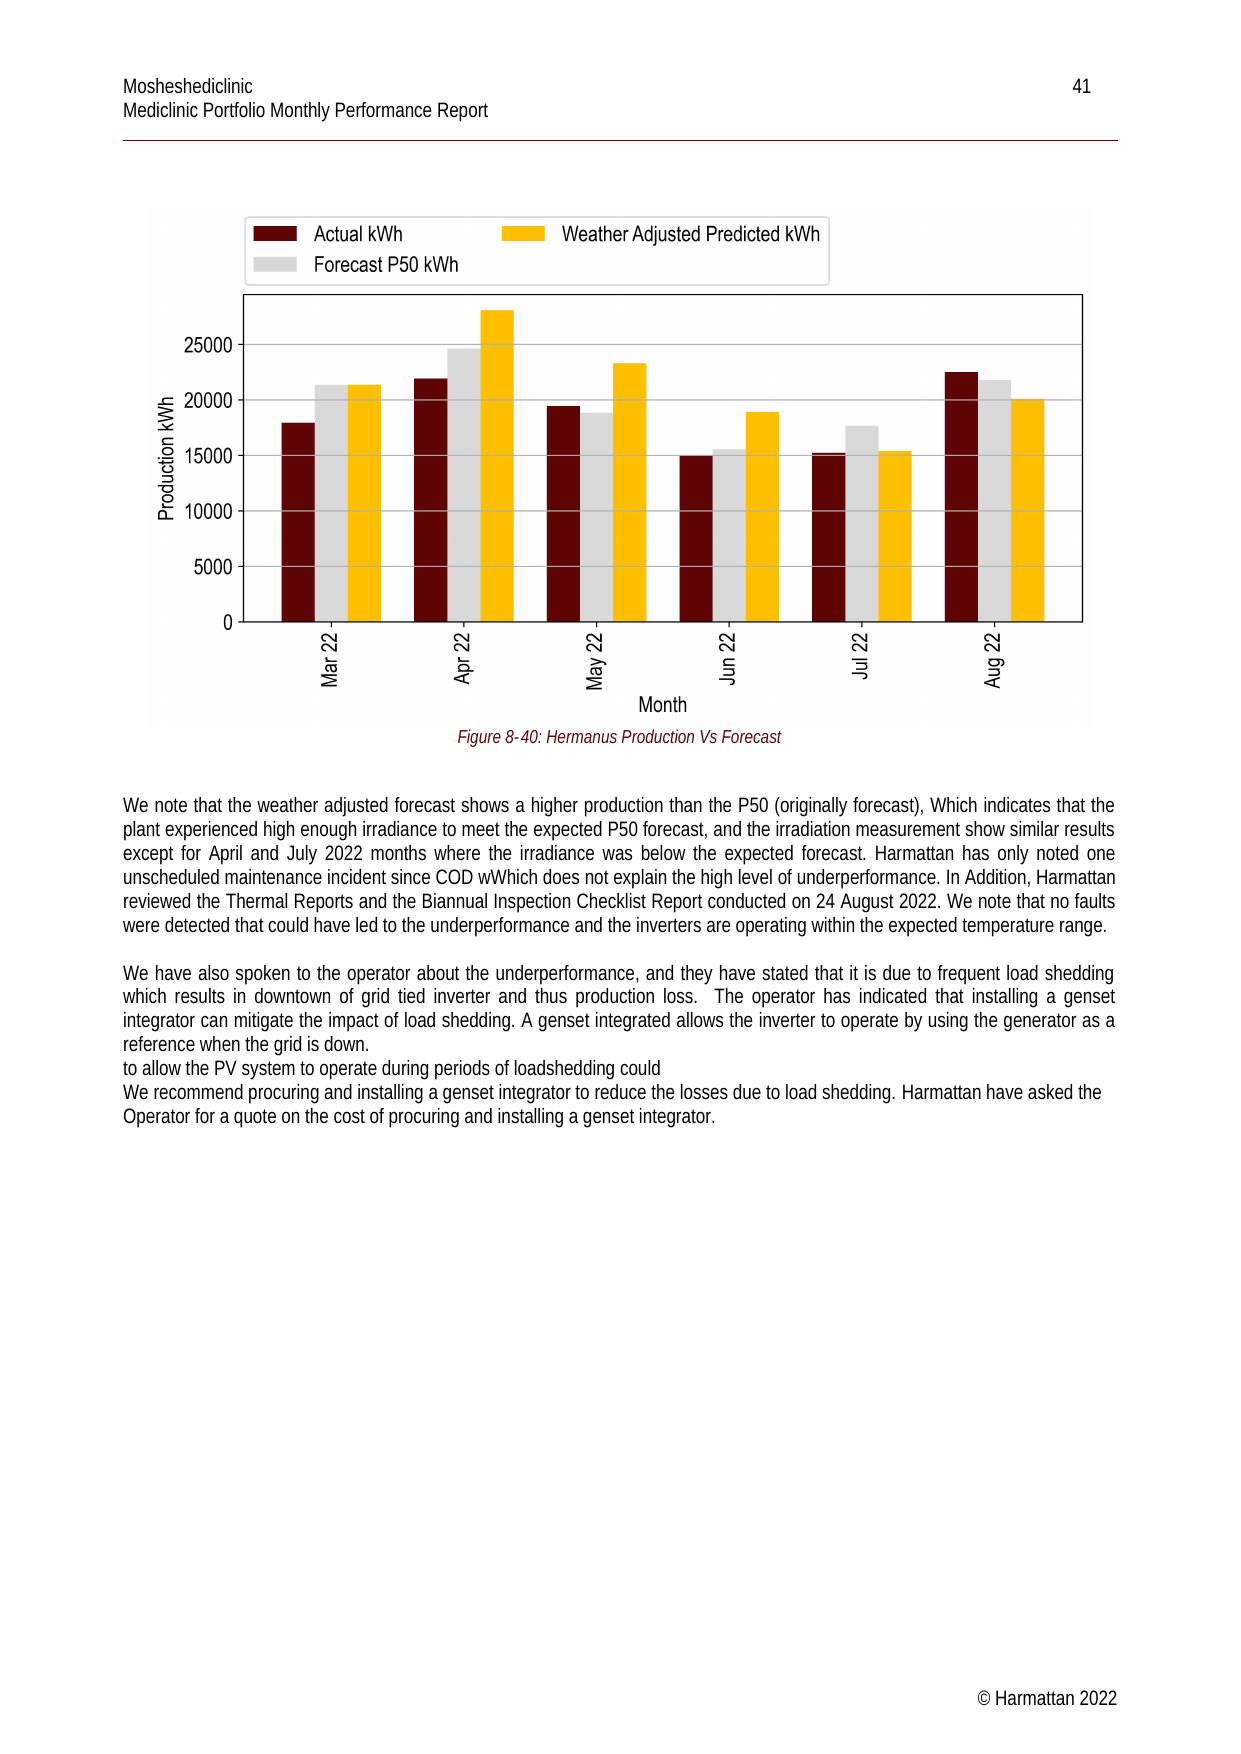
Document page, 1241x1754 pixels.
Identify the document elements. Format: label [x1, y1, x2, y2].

picture [147, 206, 1093, 727]
